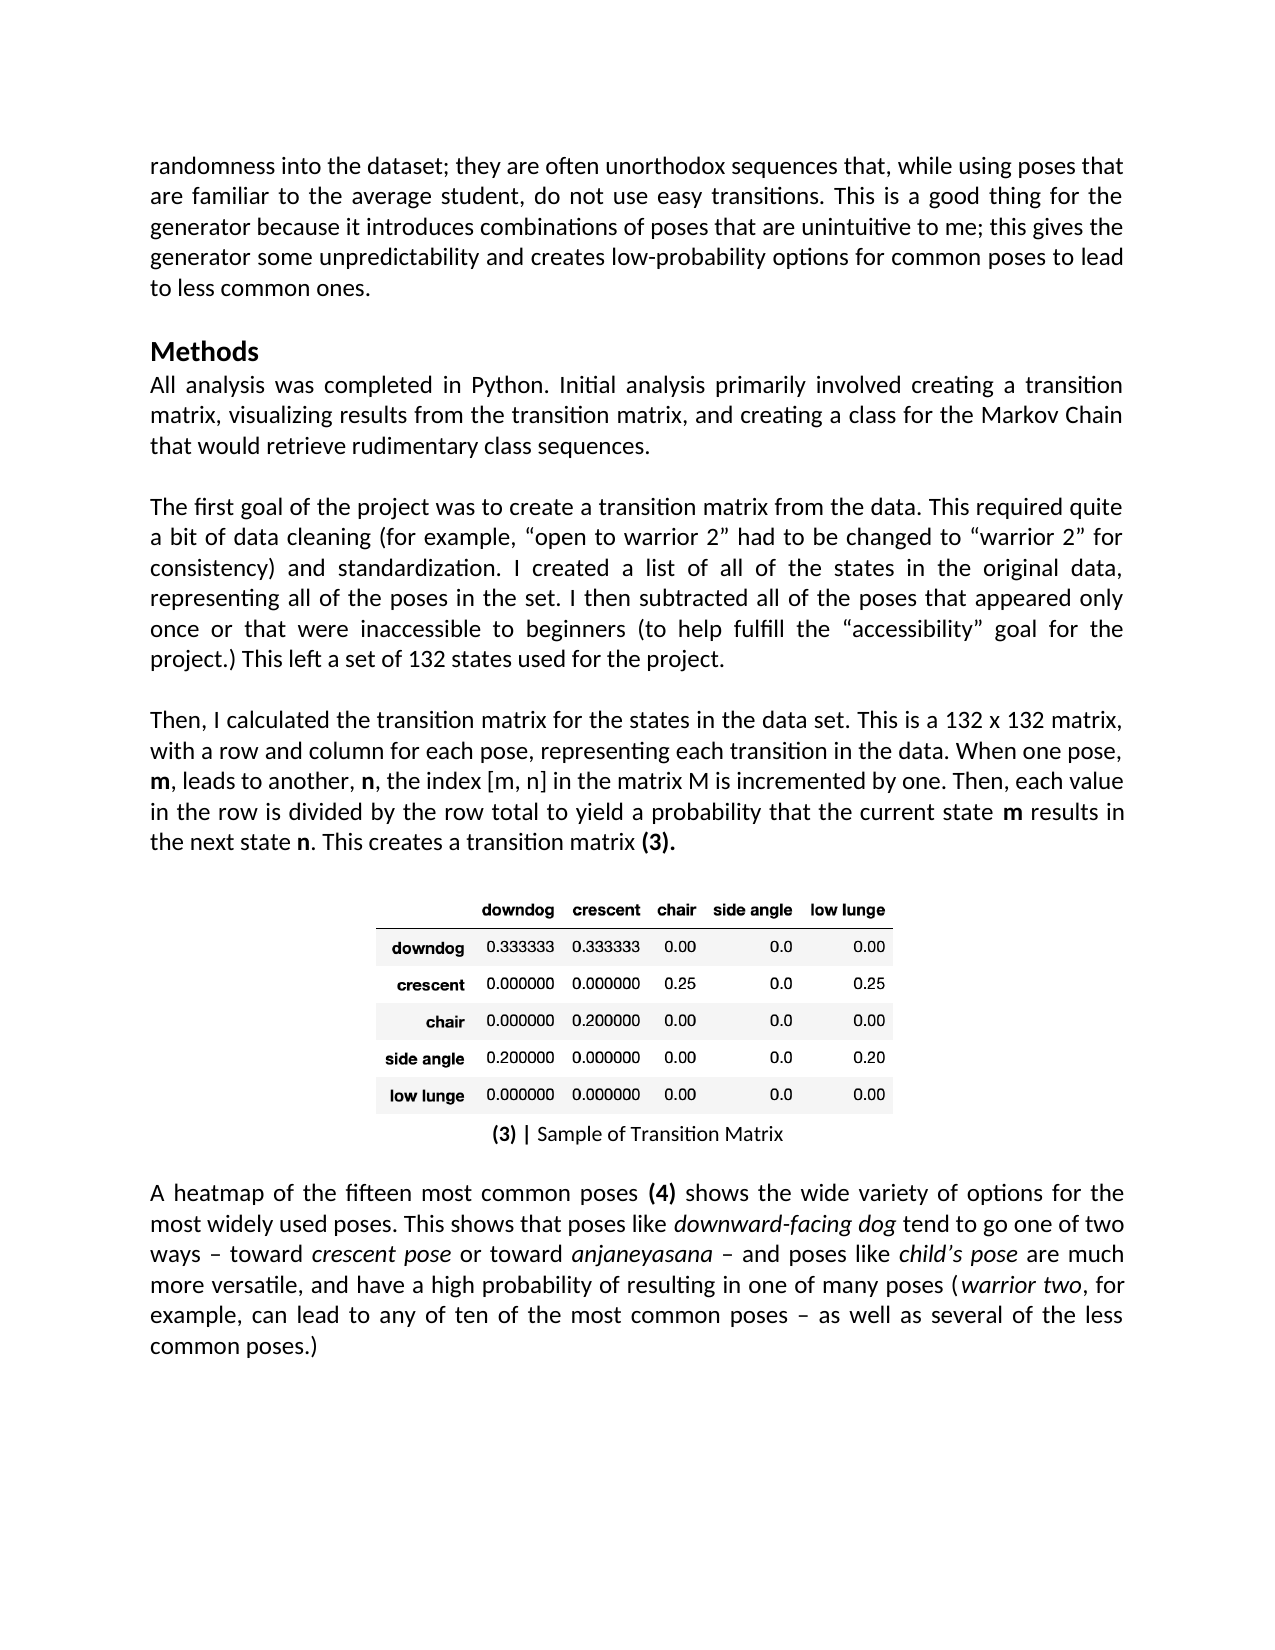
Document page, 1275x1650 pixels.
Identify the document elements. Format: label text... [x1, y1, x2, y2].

text The first goal of the project was to create a transition matrix from the data. This required quite a bit of data cleaning (for example, “open to warrior 2” had to be changed to “warrior 2” for consistency) and standardization. I created a list of all of the states in the original data, representing all of the poses in the set. I then subtracted all of the poses that appeared only once or that were inaccessible to beginners (to help fulfill the “accessibility” goal for the project.) This left a set of 132 states used for the project. [150, 491, 1125, 674]
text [150, 150, 1125, 303]
text (3) | Sample of Transition Matrix [150, 1120, 1125, 1147]
text Methods [150, 333, 1125, 369]
picture [366, 887, 909, 1121]
text Then, I calculated the transition matrix for the states in the data set. This is a 132 x 132 matrix, with a row and column for each pose, representing each transition in the data. When one pose, m, leads to another, n, the index [m, n] in the matrix M is incremented by one. Then, each value in the row is divided by the row total to yield a probability that the current state m results in the next state n. This creates a transition matrix (3). [150, 704, 1125, 857]
text All analysis was completed in Python. Initial analysis primarily involved creating a transition matrix, visualizing results from the transition matrix, and creating a class for the Markov Chain that would retrieve rudimentary class sequences. [150, 369, 1125, 460]
text A heatmap of the fifteen most common poses (4) shows the wide variety of options for the most widely used poses. This shows that poses like downward-facing dog tend to go one of two ways – toward crescent pose or toward anjaneyasana – and poses like child’s pose are much more versatile, and have a high probability of resulting in one of many poses (warrior two, for example, can lead to any of ten of the most common poses – as well as several of the less common poses.) [150, 1177, 1125, 1360]
